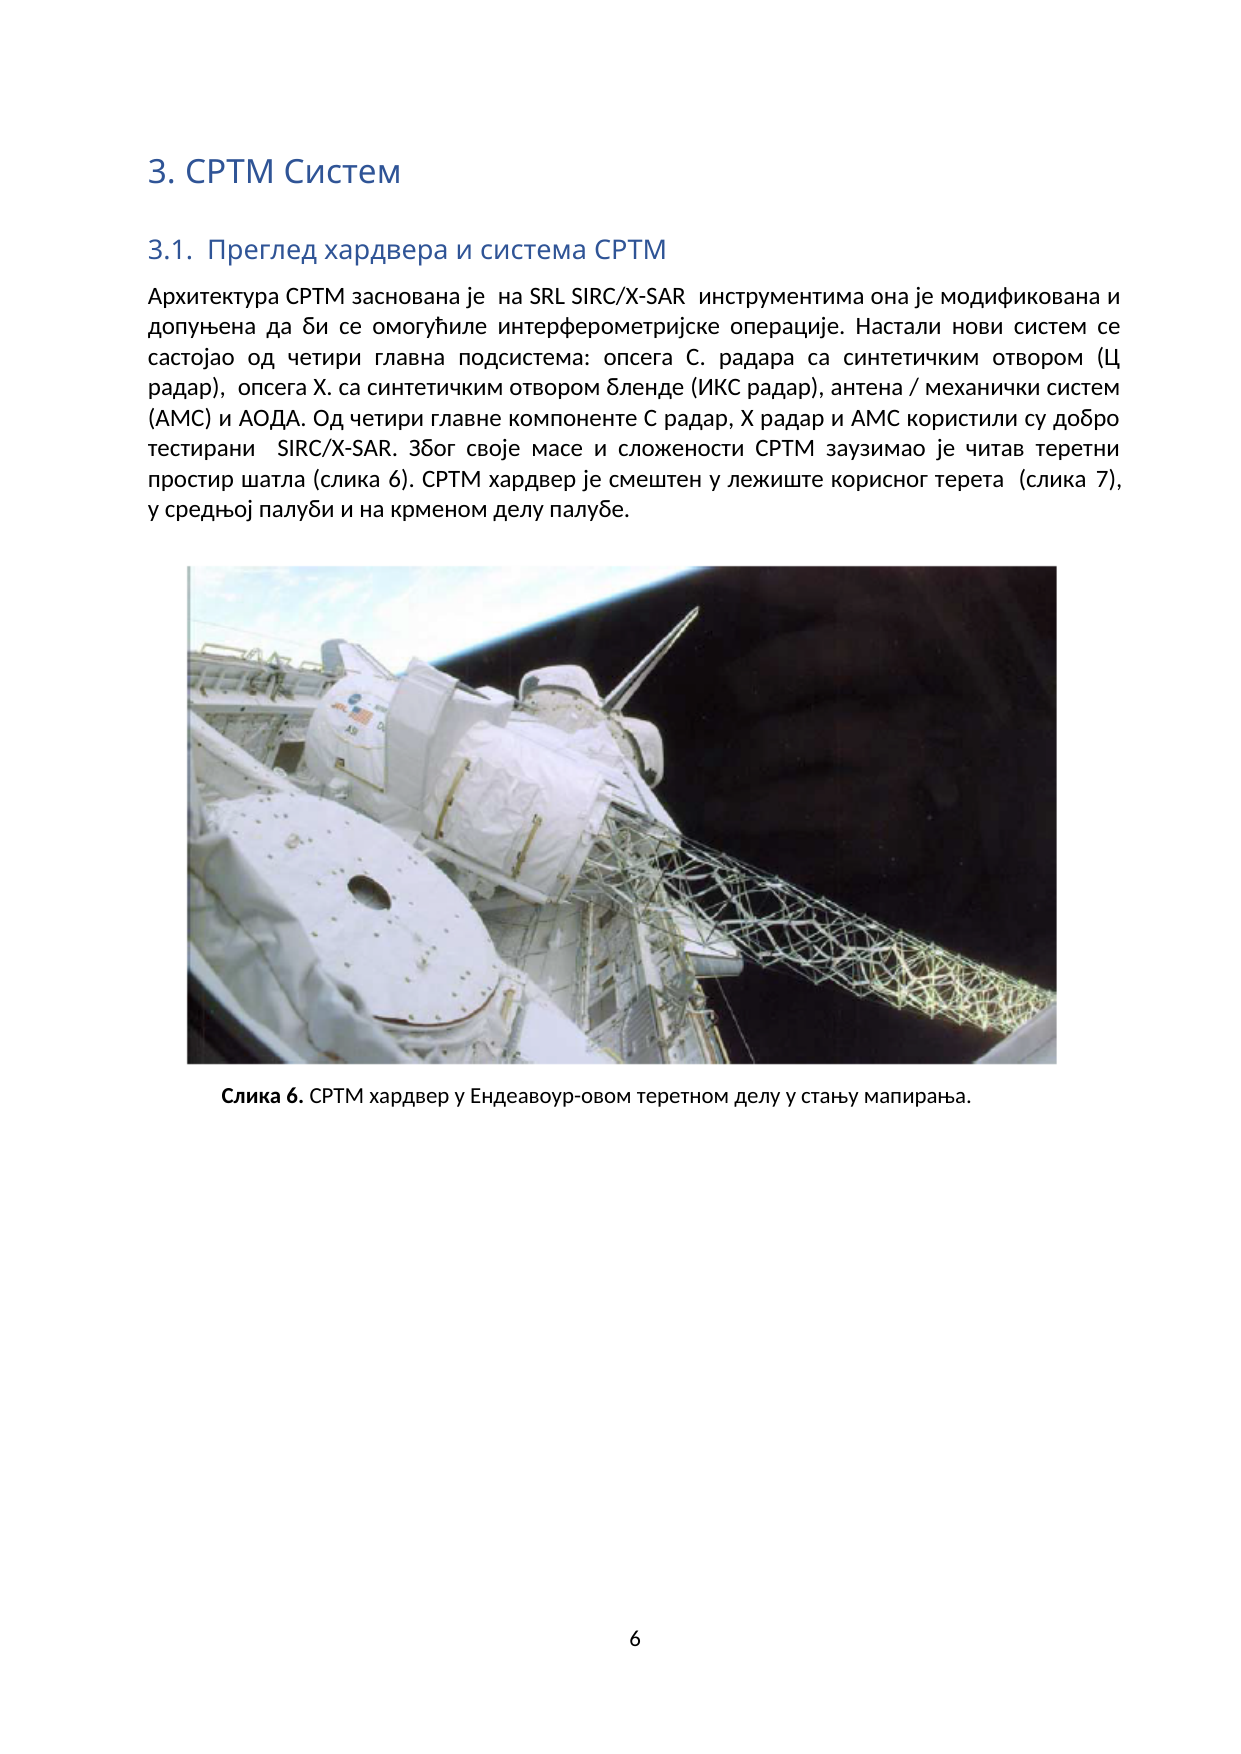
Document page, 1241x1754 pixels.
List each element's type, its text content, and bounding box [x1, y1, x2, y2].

picture [167, 551, 1100, 1069]
subtitle СРТМ Систем [148, 148, 1122, 193]
text Архитектура СРТМ заснована је на SRL SIRC/X-SAR инструментима она је модификована и допуњена да би се омогућиле интерферометријске операције. Настали нови систем се састојао од четири главна подсистема: опсега С. радара са синтетичким отвором (Ц радар), опсега Х. са синтетичким отвором бленде (ИКС радар), антена / механички систем (АМС) и АОДА. Од четири главне компоненте С радар, Х радар и АМС користили су добро тестирани SIRC/X-SAR. Због своје масе и сложености СРТМ заузимао је читав теретни простир шатла (слика 6). СРТМ хардвер је смештен у лежиште корисног терета (слика 7), у средњој палуби и на крменом делу палубе. [148, 280, 1122, 524]
subtitle Преглед хардвера и система СРТМ [148, 231, 1122, 267]
